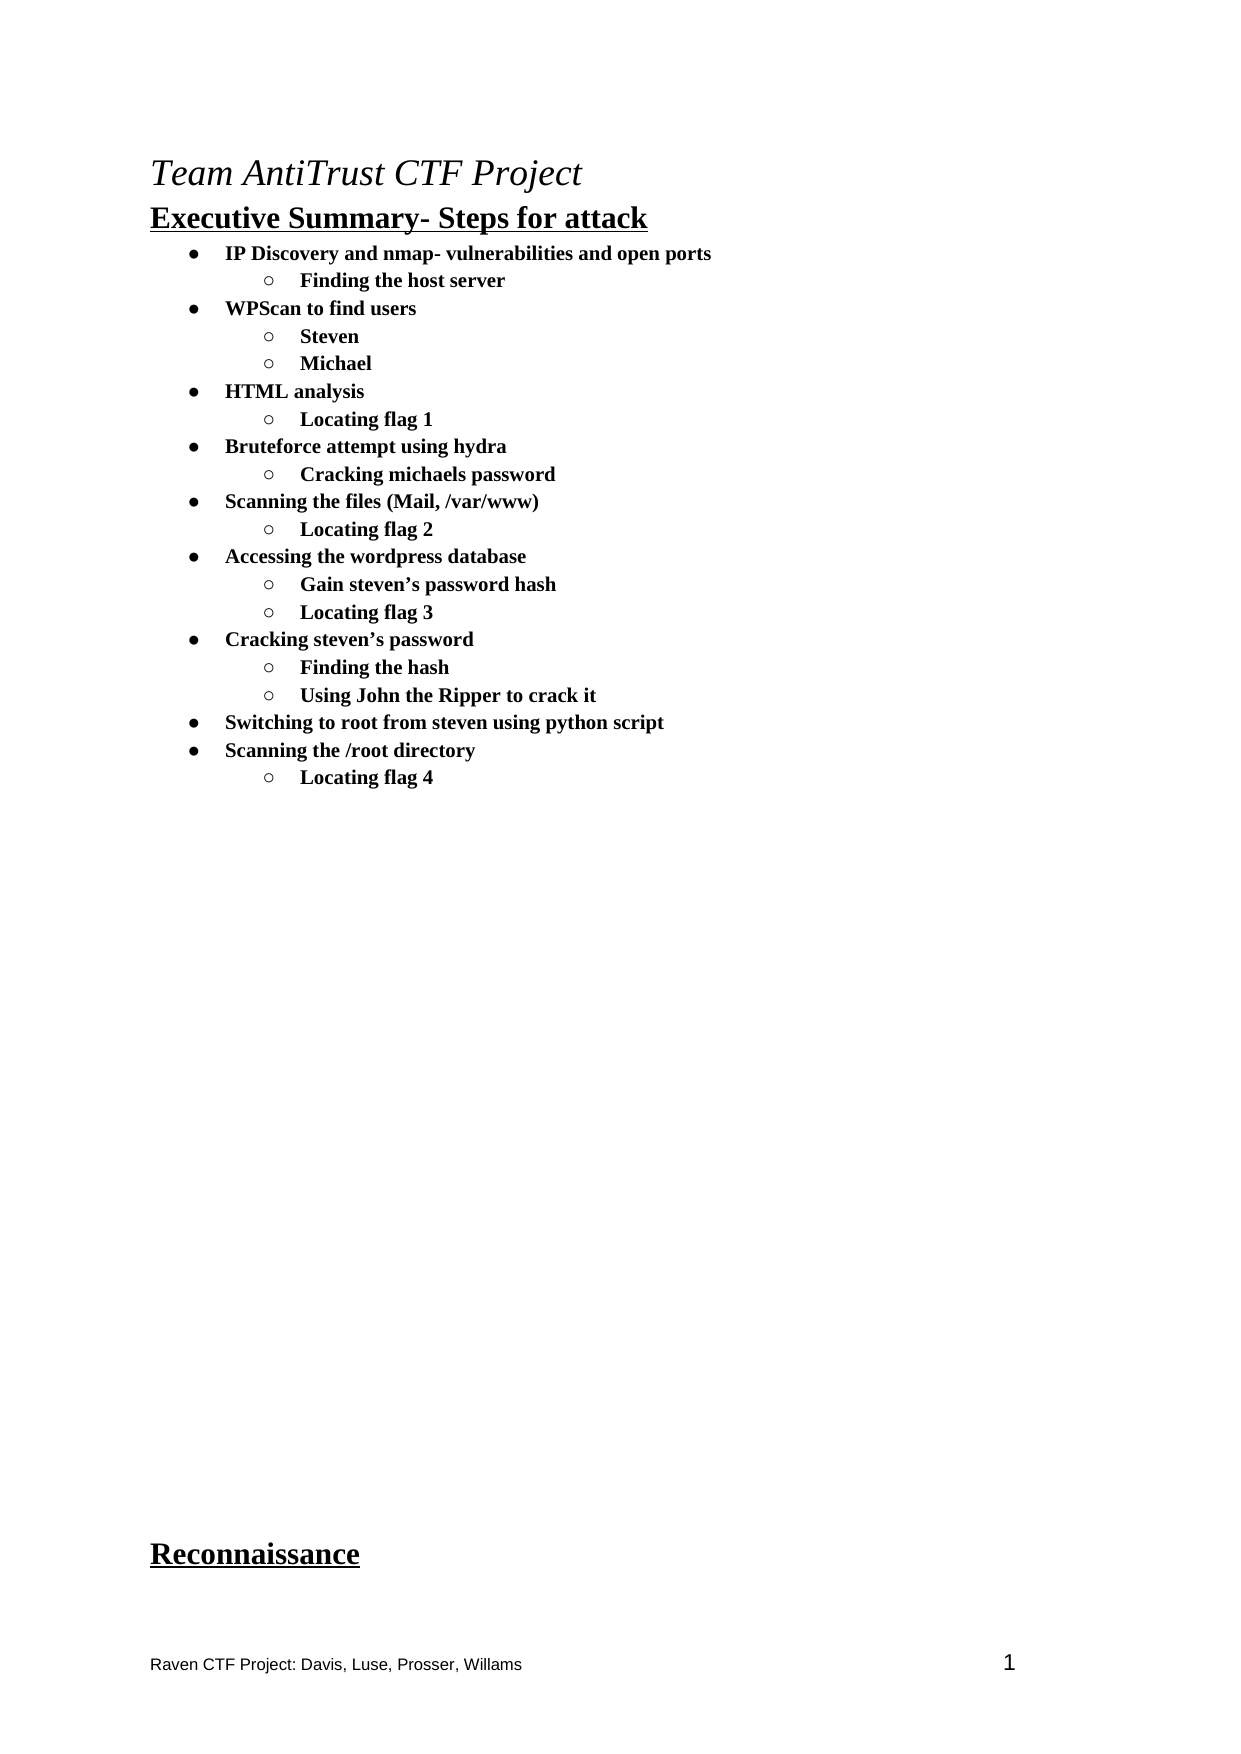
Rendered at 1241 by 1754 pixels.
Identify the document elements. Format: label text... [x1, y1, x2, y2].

list Finding the host server [262, 268, 1090, 292]
list Cracking steven’s password [187, 627, 1090, 651]
list Locating flag 1 [262, 406, 1090, 431]
list Locating flag 2 [262, 517, 1090, 541]
text Reconnaissance [150, 1535, 1090, 1571]
list IP Discovery and nmap- vulnerabilities and open ports [187, 241, 1090, 265]
text Team AntiTrust CTF Project [150, 150, 1090, 193]
list Scanning the files (Mail, /var/www) [187, 489, 1090, 513]
list Locating flag 3 [262, 600, 1090, 624]
text Executive Summary- Steps for attack [150, 199, 1090, 236]
list Michael [262, 351, 1090, 375]
list Switching to root from steven using python script [187, 710, 1090, 734]
list Locating flag 4 [262, 765, 1090, 789]
list Scanning the /root directory [187, 738, 1090, 762]
list Cracking michaels password [262, 462, 1090, 486]
list HTML analysis [187, 379, 1090, 403]
list Gain steven’s password hash [262, 572, 1090, 596]
list Steven [262, 324, 1090, 348]
list WPScan to find users [187, 296, 1090, 320]
list Accessing the wordpress database [187, 544, 1090, 568]
list Using John the Ripper to crack it [262, 682, 1090, 707]
list Finding the hash [262, 655, 1090, 679]
list Bruteforce attempt using hydra [187, 434, 1090, 458]
